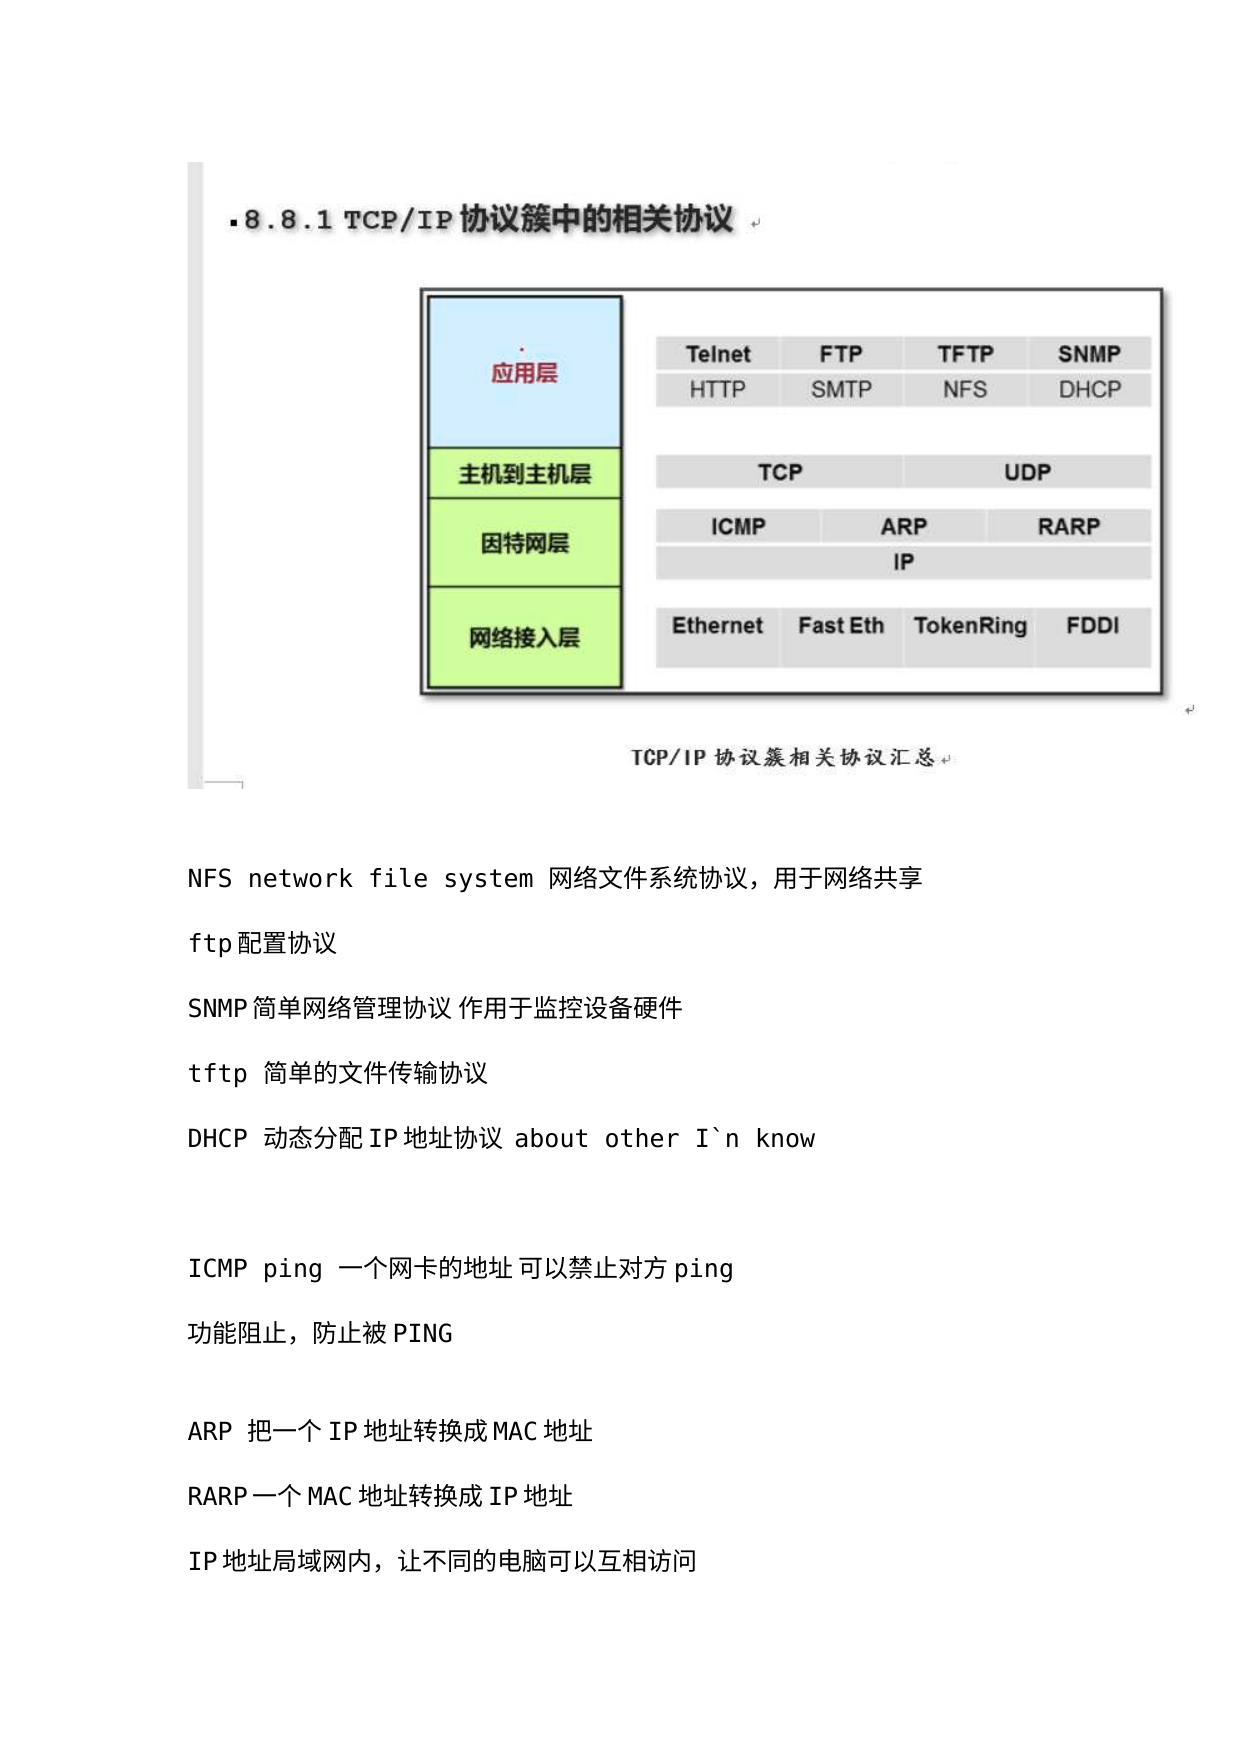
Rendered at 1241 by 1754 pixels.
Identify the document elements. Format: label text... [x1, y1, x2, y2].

text DHCP 动态分配IP地址协议 about other I`n know [187, 1104, 1053, 1169]
text ARP 把一个IP地址转换成MAC地址 [187, 1397, 1053, 1462]
text tftp 简单的文件传输协议 [187, 1039, 1053, 1104]
picture [187, 162, 1241, 789]
text ftp配置协议 [187, 909, 1053, 974]
text IP地址局域网内，让不同的电脑可以互相访问 [187, 1527, 1053, 1592]
text RARP一个MAC地址转换成IP地址 [187, 1462, 1053, 1527]
text ICMP ping 一个网卡的地址 可以禁止对方ping [187, 1234, 1053, 1299]
text SNMP简单网络管理协议 作用于监控设备硬件 [187, 974, 1053, 1039]
text NFS network file system 网络文件系统协议，用于网络共享 [187, 844, 1053, 909]
text 功能阻止，防止被PING [187, 1299, 1053, 1364]
